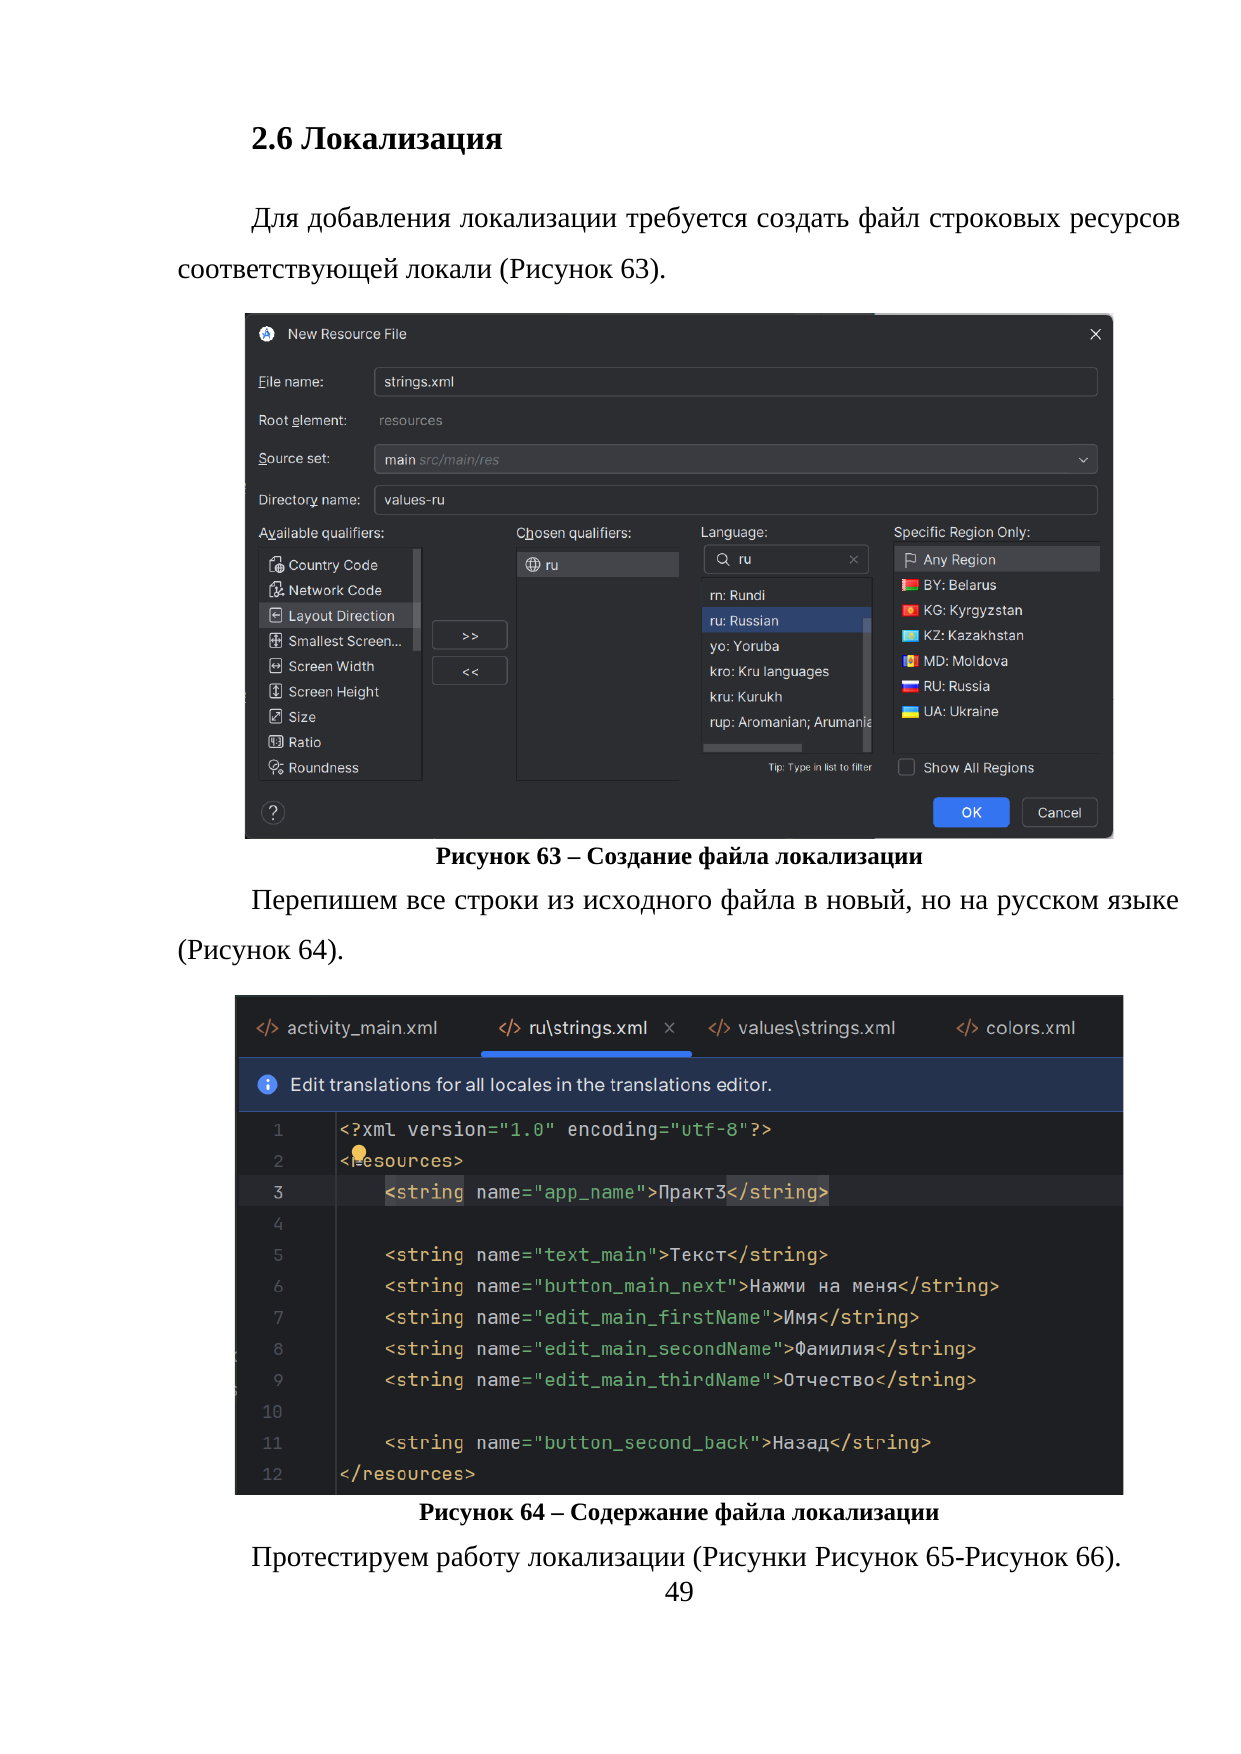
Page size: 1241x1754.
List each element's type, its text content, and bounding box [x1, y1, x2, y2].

picture [244, 313, 1114, 839]
text Перепишем все строки из исходного файла в новый, но на русском языке (Рисунок 64). [177, 882, 1181, 966]
text Протестируем работу локализации (Рисунки Рисунок 65-Рисунок 66). [177, 1539, 1181, 1572]
text Для добавления локализации требуется создать файл строковых ресурсов соответствующей локали (Рисунок 63). [177, 201, 1181, 284]
subtitle Локализация [177, 118, 1181, 156]
picture [234, 995, 1124, 1495]
